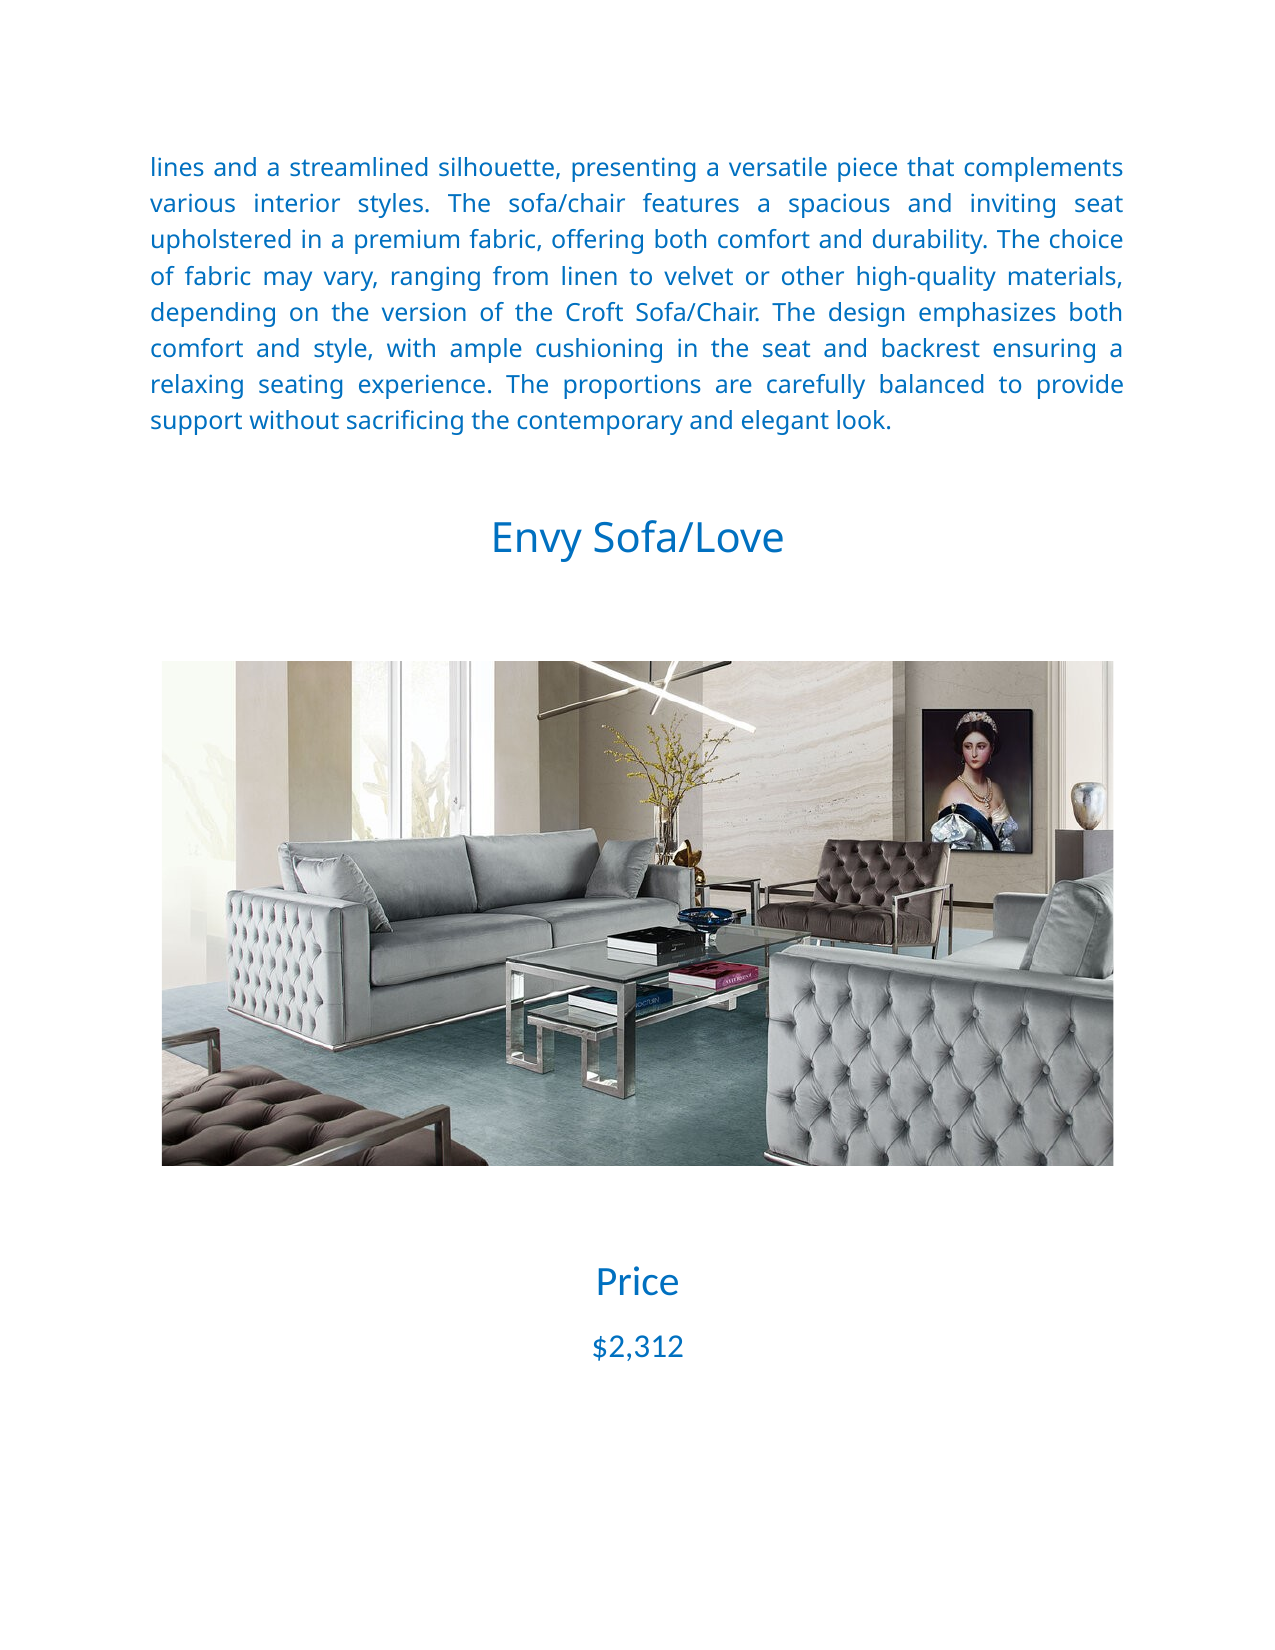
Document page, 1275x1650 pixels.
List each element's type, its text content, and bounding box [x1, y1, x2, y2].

text Envy Sofa/Love [150, 508, 1125, 564]
text Price [150, 1255, 1125, 1306]
text $2,312 [150, 1325, 1125, 1366]
picture [161, 661, 1114, 1166]
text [150, 150, 1125, 436]
